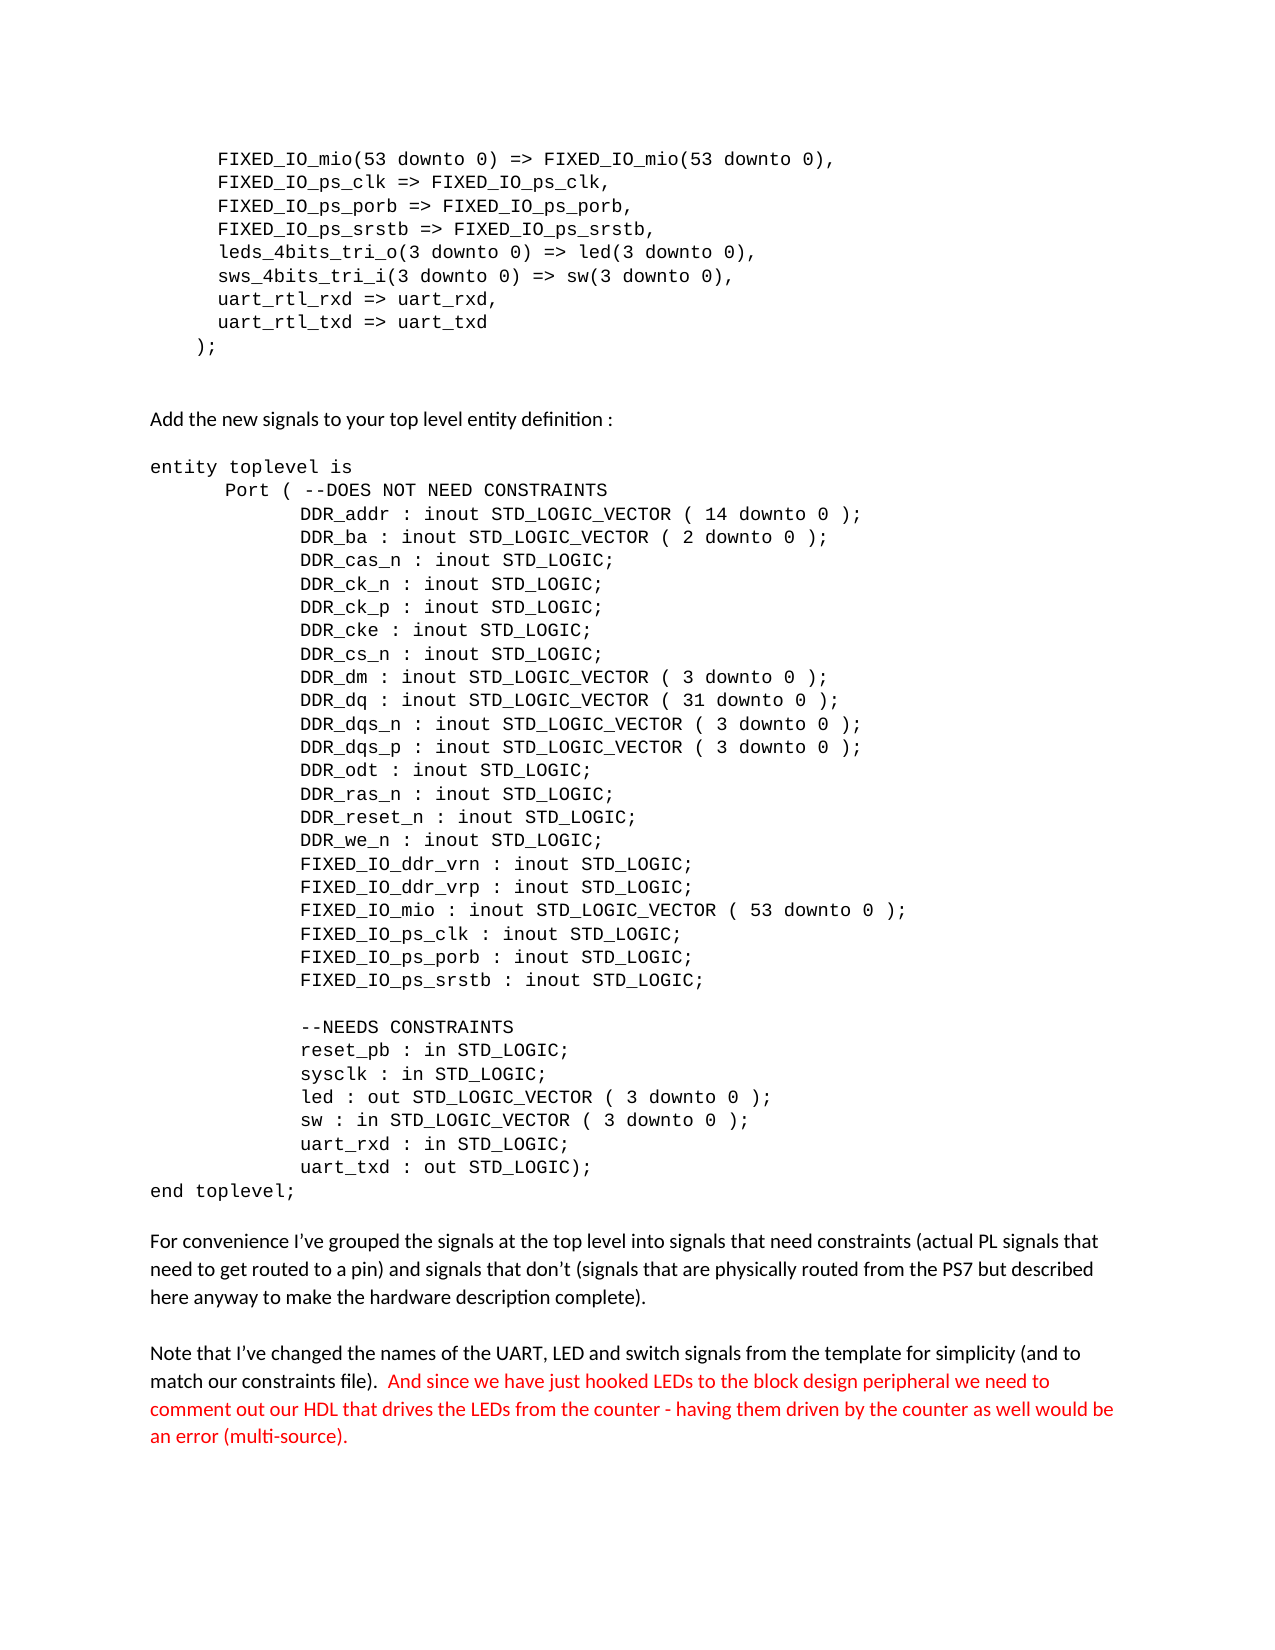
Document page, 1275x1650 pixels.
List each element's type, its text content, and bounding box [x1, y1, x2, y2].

text DDR_reset_n : inout STD_LOGIC; [150, 808, 1125, 829]
text FIXED_IO_mio : inout STD_LOGIC_VECTOR ( 53 downto 0 ); [150, 901, 1125, 922]
text DDR_dq : inout STD_LOGIC_VECTOR ( 31 downto 0 ); [150, 691, 1125, 712]
text DDR_dqs_p : inout STD_LOGIC_VECTOR ( 3 downto 0 ); [150, 738, 1125, 759]
text FIXED_IO_mio(53 downto 0) => FIXED_IO_mio(53 downto 0), [150, 150, 1125, 171]
text DDR_cke : inout STD_LOGIC; [150, 621, 1125, 642]
text FIXED_IO_ddr_vrn : inout STD_LOGIC; [150, 854, 1125, 876]
text Note that I’ve changed the names of the UART, LED and switch signals from the template for simplicity (and to match our constraints file). And since we have just hooked LEDs to the block design peripheral we need to comment out our HDL that drives the LEDs from the counter - having them driven by the counter as well would be an error (multi-source). [150, 1340, 1125, 1449]
text uart_rxd : in STD_LOGIC; [150, 1134, 1125, 1156]
text FIXED_IO_ps_porb => FIXED_IO_ps_porb, [150, 197, 1125, 218]
text DDR_cs_n : inout STD_LOGIC; [150, 644, 1125, 666]
text uart_rtl_txd => uart_txd [150, 313, 1125, 334]
text reset_pb : in STD_LOGIC; [225, 1041, 1125, 1062]
text end toplevel; [150, 1182, 1125, 1203]
text led : out STD_LOGIC_VECTOR ( 3 downto 0 ); [225, 1088, 1125, 1109]
text DDR_ck_n : inout STD_LOGIC; [150, 574, 1125, 596]
text DDR_addr : inout STD_LOGIC_VECTOR ( 14 downto 0 ); [225, 504, 1125, 526]
text DDR_cas_n : inout STD_LOGIC; [150, 551, 1125, 572]
text uart_rtl_rxd => uart_rxd, [150, 290, 1125, 311]
text sws_4bits_tri_i(3 downto 0) => sw(3 downto 0), [150, 267, 1125, 288]
text For convenience I’ve grouped the signals at the top level into signals that need constraints (actual PL signals that need to get routed to a pin) and signals that don’t (signals that are physically routed from the PS7 but described here anyway to make the hardware description complete). [150, 1228, 1125, 1309]
text sysclk : in STD_LOGIC; [150, 1064, 1125, 1086]
text FIXED_IO_ps_srstb => FIXED_IO_ps_srstb, [150, 220, 1125, 241]
text Port ( --DOES NOT NEED CONSTRAINTS [150, 481, 1125, 502]
text FIXED_IO_ps_porb : inout STD_LOGIC; [150, 948, 1125, 969]
text DDR_odt : inout STD_LOGIC; [150, 761, 1125, 782]
text DDR_ras_n : inout STD_LOGIC; [150, 784, 1125, 806]
text ); [150, 337, 1125, 358]
text uart_txd : out STD_LOGIC); [150, 1158, 1125, 1179]
text DDR_ba : inout STD_LOGIC_VECTOR ( 2 downto 0 ); [150, 528, 1125, 549]
text entity toplevel is [150, 458, 1125, 479]
text FIXED_IO_ps_clk => FIXED_IO_ps_clk, [150, 173, 1125, 194]
text DDR_we_n : inout STD_LOGIC; [150, 831, 1125, 852]
text leds_4bits_tri_o(3 downto 0) => led(3 downto 0), [150, 243, 1125, 264]
text sw : in STD_LOGIC_VECTOR ( 3 downto 0 ); [150, 1111, 1125, 1132]
text FIXED_IO_ddr_vrp : inout STD_LOGIC; [150, 878, 1125, 899]
text Add the new signals to your top level entity definition : [150, 407, 1125, 432]
text --NEEDS CONSTRAINTS [225, 1018, 1125, 1039]
text DDR_ck_p : inout STD_LOGIC; [150, 598, 1125, 619]
text DDR_dqs_n : inout STD_LOGIC_VECTOR ( 3 downto 0 ); [150, 714, 1125, 736]
text DDR_dm : inout STD_LOGIC_VECTOR ( 3 downto 0 ); [150, 668, 1125, 689]
text FIXED_IO_ps_clk : inout STD_LOGIC; [150, 924, 1125, 946]
text FIXED_IO_ps_srstb : inout STD_LOGIC; [150, 971, 1125, 992]
